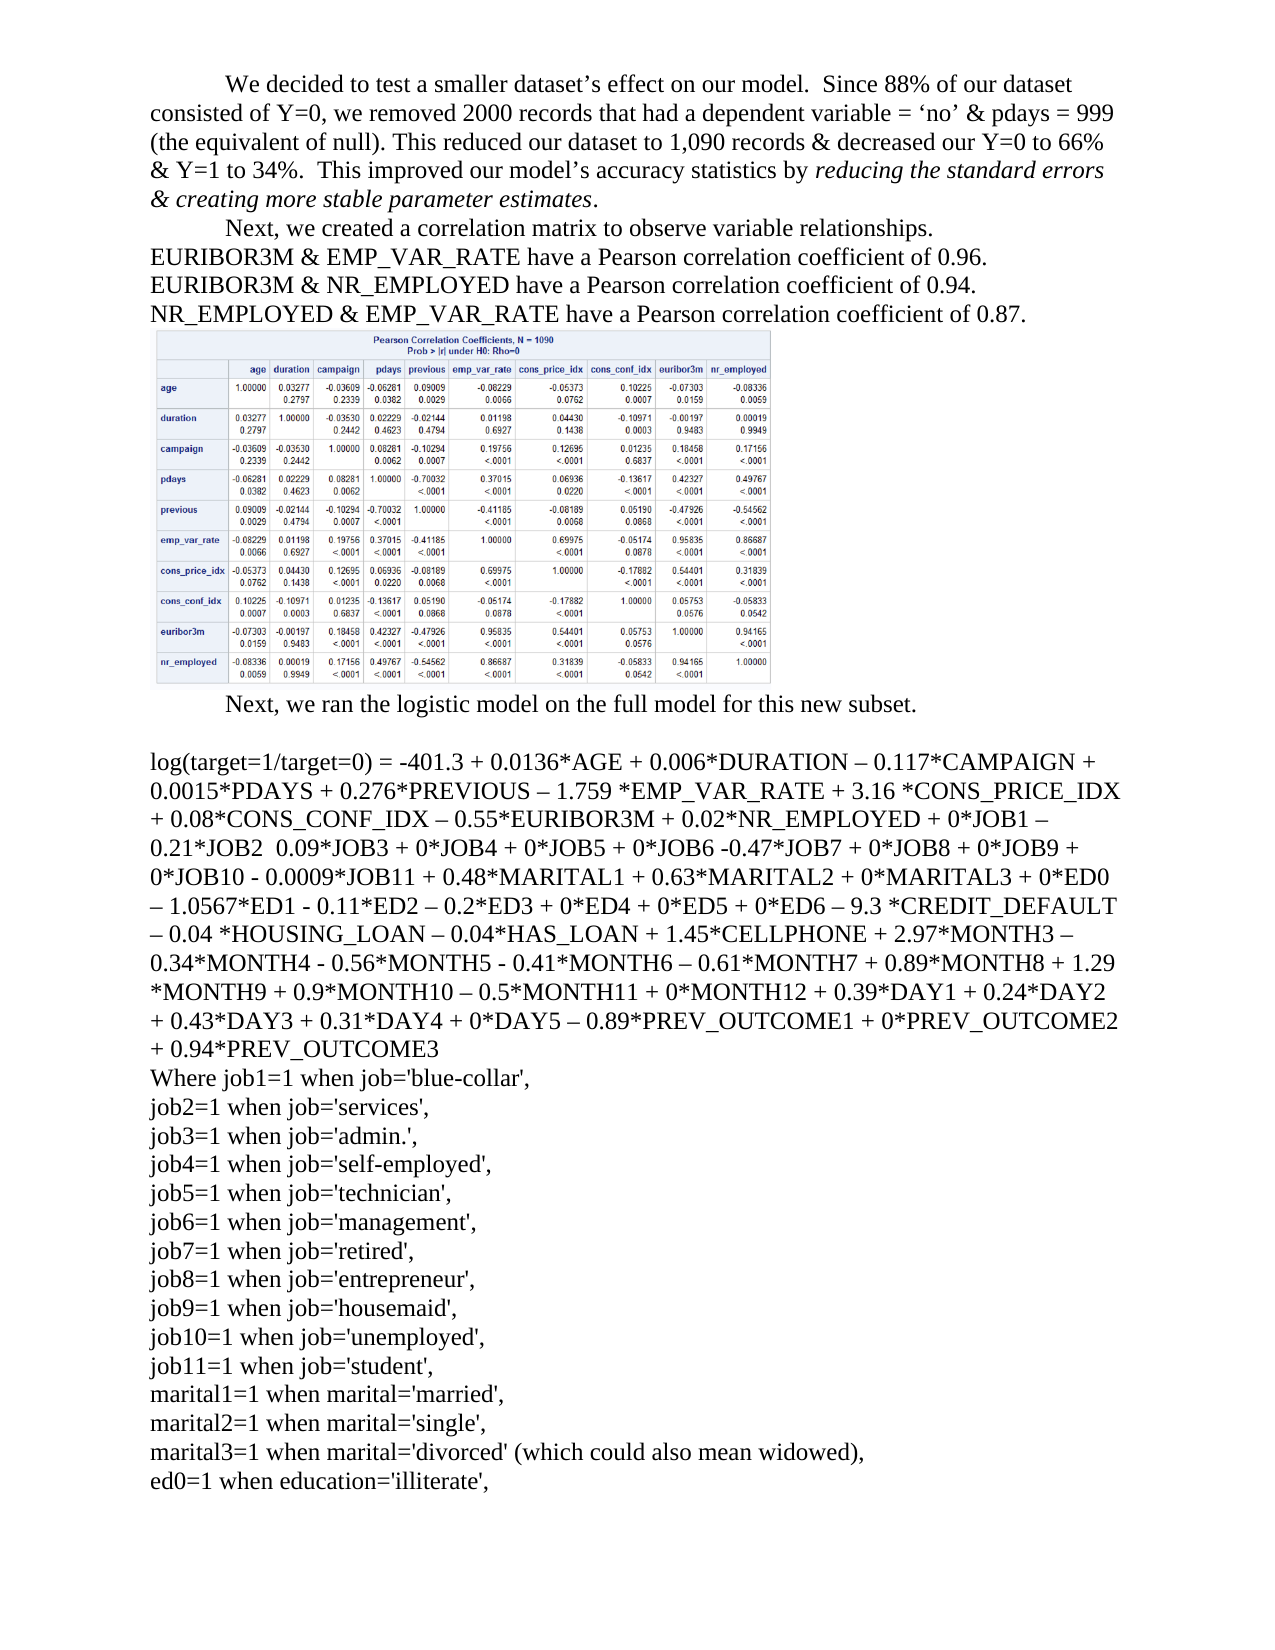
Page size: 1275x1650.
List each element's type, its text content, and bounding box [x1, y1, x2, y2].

text job5=1 when job='technician', [150, 1178, 1125, 1207]
text job7=1 when job='retired', [150, 1236, 1125, 1264]
text marital3=1 when marital='divorced' (which could also mean widowed), [150, 1437, 1125, 1466]
text job2=1 when job='services', [150, 1092, 1125, 1121]
text marital1=1 when marital='married', [150, 1379, 1125, 1408]
text job4=1 when job='self-employed', [150, 1149, 1125, 1178]
text job11=1 when job='student', [150, 1351, 1125, 1379]
text EURIBOR3M & NR_EMPLOYED have a Pearson correlation coefficient of 0.94. [150, 271, 1125, 299]
text job9=1 when job='housemaid', [150, 1293, 1125, 1322]
text Next, we created a correlation matrix to observe variable relationships. [150, 213, 1125, 242]
picture [150, 328, 772, 690]
text marital2=1 when marital='single', [150, 1408, 1125, 1437]
text Next, we ran the logistic model on the full model for this new subset. [150, 689, 1125, 718]
text job8=1 when job='entrepreneur', [150, 1264, 1125, 1293]
text We decided to test a smaller dataset’s effect on our model. Since 88% of our dataset consisted of Y=0, we removed 2000 records that had a dependent variable = ‘no’ & pdays = 999 (the equivalent of null). This reduced our dataset to 1,090 records & decreased our Y=0 to 66% & Y=1 to 34%. This improved our model’s accuracy statistics by reducing the standard errors & creating more stable parameter estimates. [150, 69, 1125, 213]
text Where job1=1 when job='blue-collar', [150, 1063, 1125, 1092]
text EURIBOR3M & EMP_VAR_RATE have a Pearson correlation coefficient of 0.96. [150, 242, 1125, 271]
text job3=1 when job='admin.', [150, 1121, 1125, 1149]
text NR_EMPLOYED & EMP_VAR_RATE have a Pearson correlation coefficient of 0.87. [150, 299, 1125, 328]
text job6=1 when job='management', [150, 1207, 1125, 1236]
text job10=1 when job='unemployed', [150, 1322, 1125, 1351]
text log(target=1/target=0) = -401.3 + 0.0136*AGE + 0.006*DURATION – 0.117*CAMPAIGN + 0.0015*PDAYS + 0.276*PREVIOUS – 1.759 *EMP_VAR_RATE + 3.16 *CONS_PRICE_IDX + 0.08*CONS_CONF_IDX – 0.55*EURIBOR3M + 0.02*NR_EMPLOYED + 0*JOB1 – 0.21*JOB2 0.09*JOB3 + 0*JOB4 + 0*JOB5 + 0*JOB6 -0.47*JOB7 + 0*JOB8 + 0*JOB9 + 0*JOB10 - 0.0009*JOB11 + 0.48*MARITAL1 + 0.63*MARITAL2 + 0*MARITAL3 + 0*ED0 – 1.0567*ED1 - 0.11*ED2 – 0.2*ED3 + 0*ED4 + 0*ED5 + 0*ED6 – 9.3 *CREDIT_DEFAULT – 0.04 *HOUSING_LOAN – 0.04*HAS_LOAN + 1.45*CELLPHONE + 2.97*MONTH3 – 0.34*MONTH4 - 0.56*MONTH5 - 0.41*MONTH6 – 0.61*MONTH7 + 0.89*MONTH8 + 1.29 *MONTH9 + 0.9*MONTH10 – 0.5*MONTH11 + 0*MONTH12 + 0.39*DAY1 + 0.24*DAY2 + 0.43*DAY3 + 0.31*DAY4 + 0*DAY5 – 0.89*PREV_OUTCOME1 + 0*PREV_OUTCOME2 + 0.94*PREV_OUTCOME3 [150, 747, 1125, 1063]
text ed0=1 when education='illiterate', [150, 1466, 1125, 1494]
